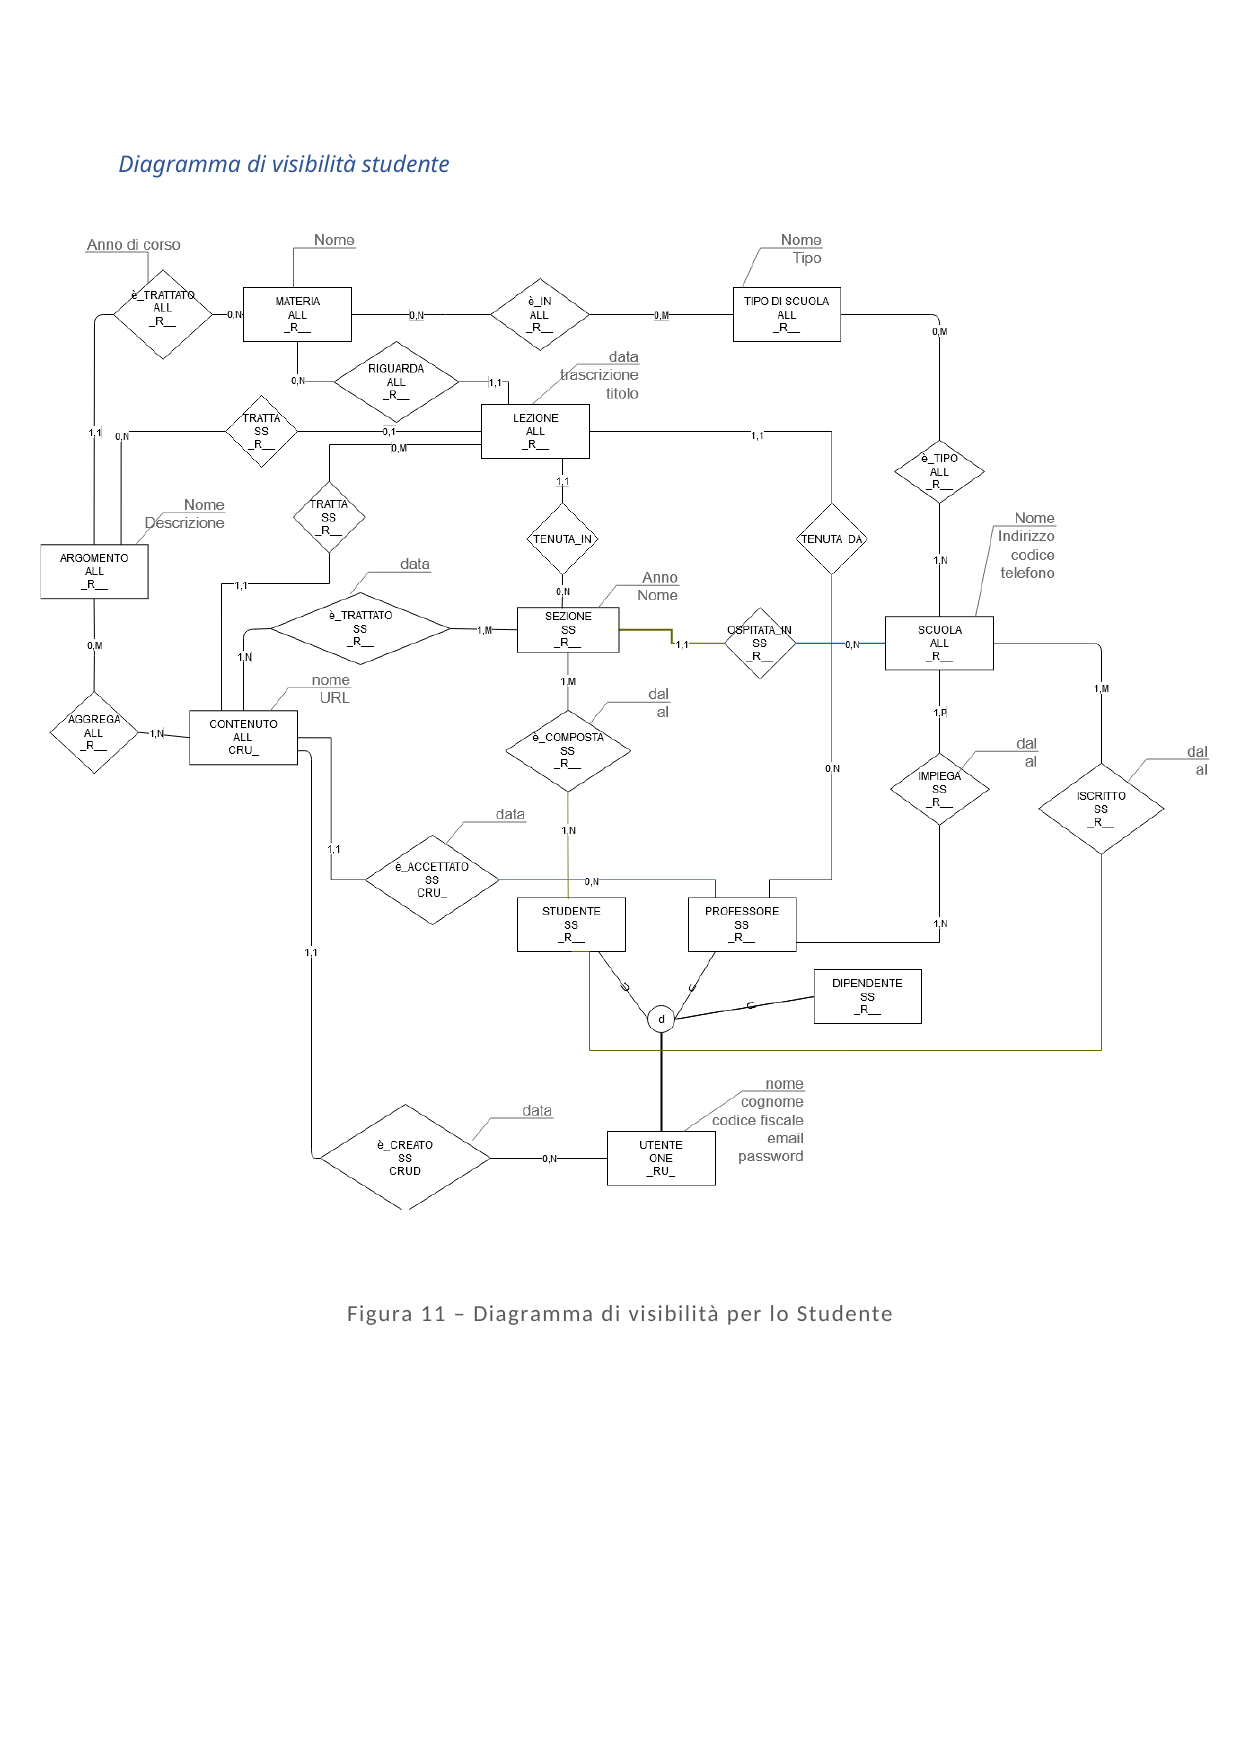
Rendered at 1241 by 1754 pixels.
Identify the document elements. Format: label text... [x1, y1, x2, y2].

subtitle Diagramma di visibilità studente [118, 148, 1122, 179]
picture [40, 226, 1210, 1210]
subtitle Figura 11 – Diagramma di visibilità per lo Studente [118, 1299, 1122, 1327]
